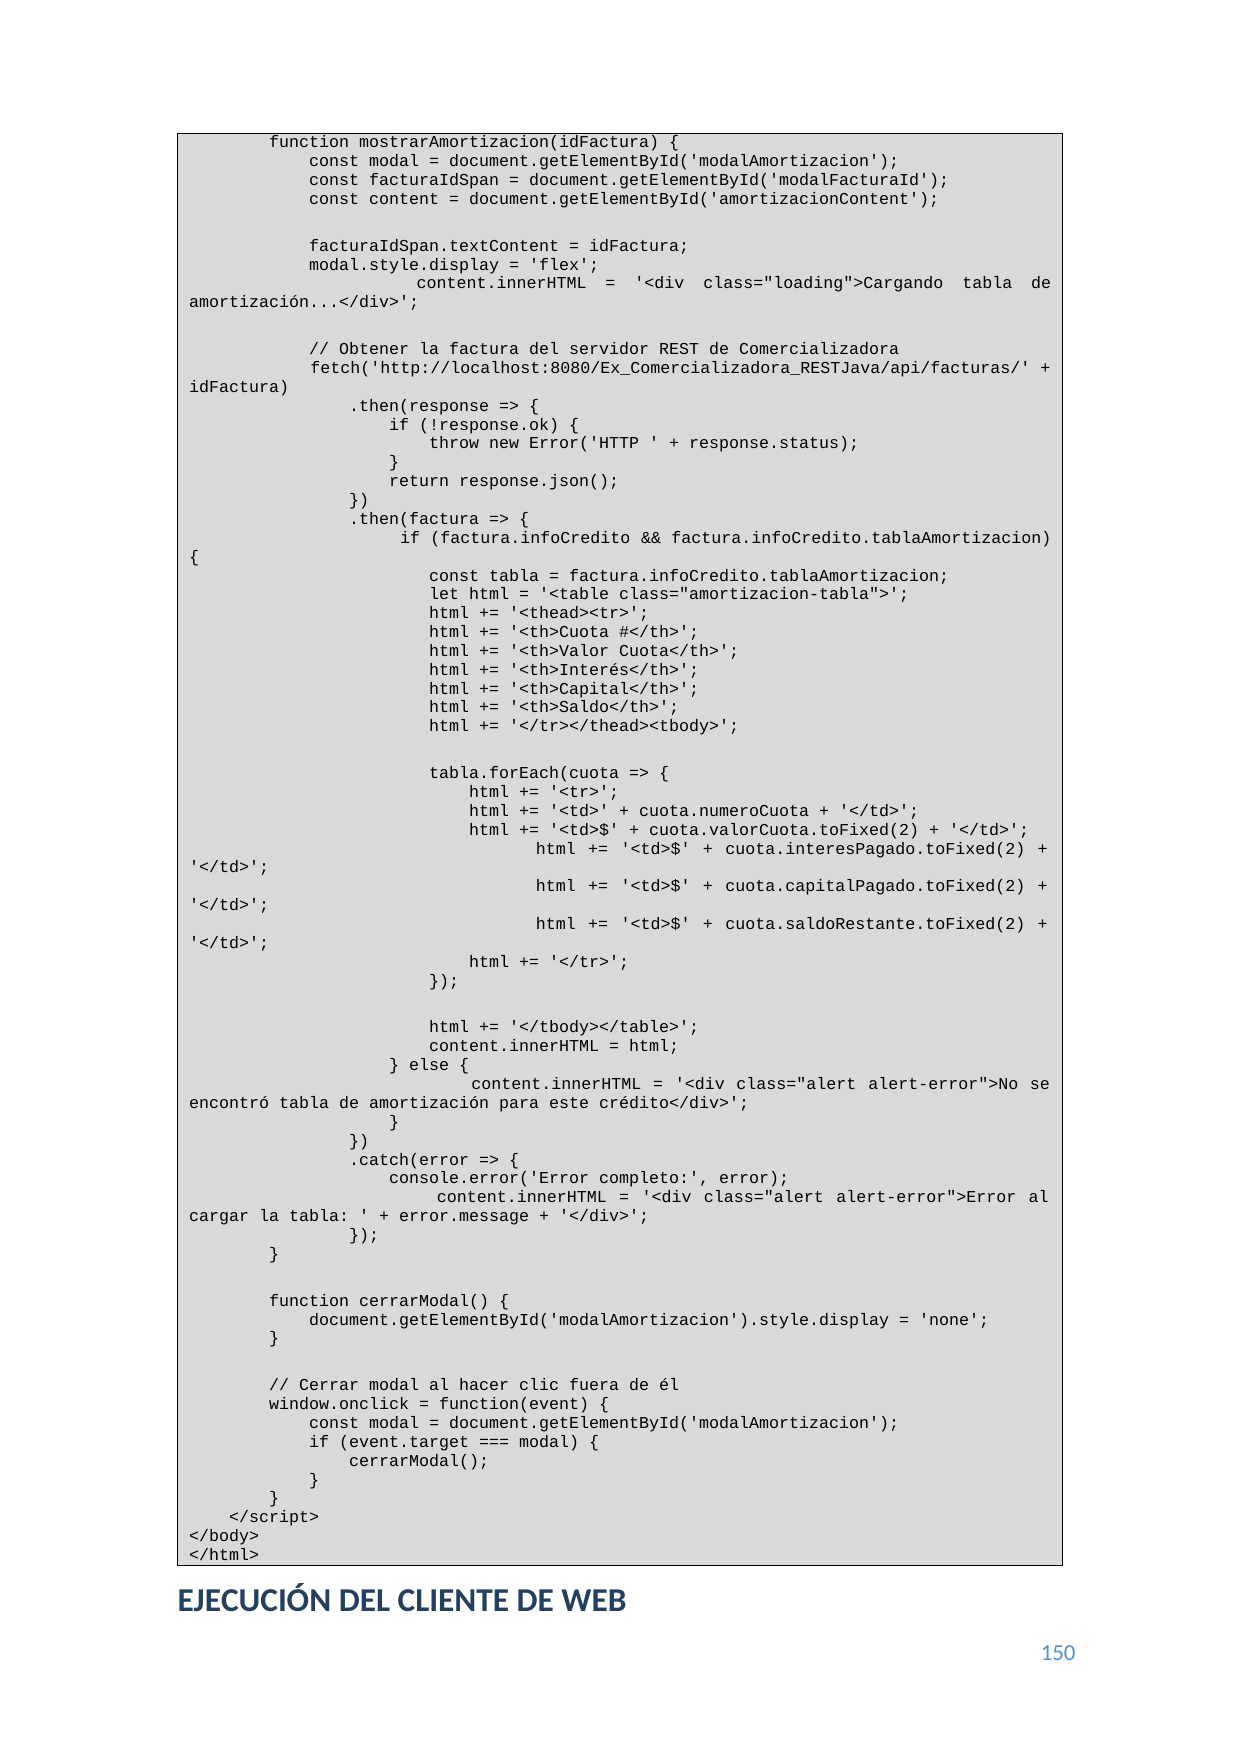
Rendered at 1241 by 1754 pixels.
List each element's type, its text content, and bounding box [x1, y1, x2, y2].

text EJECUCIÓN DEL CLIENTE DE WEB [177, 1579, 1063, 1619]
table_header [178, 134, 1062, 1565]
